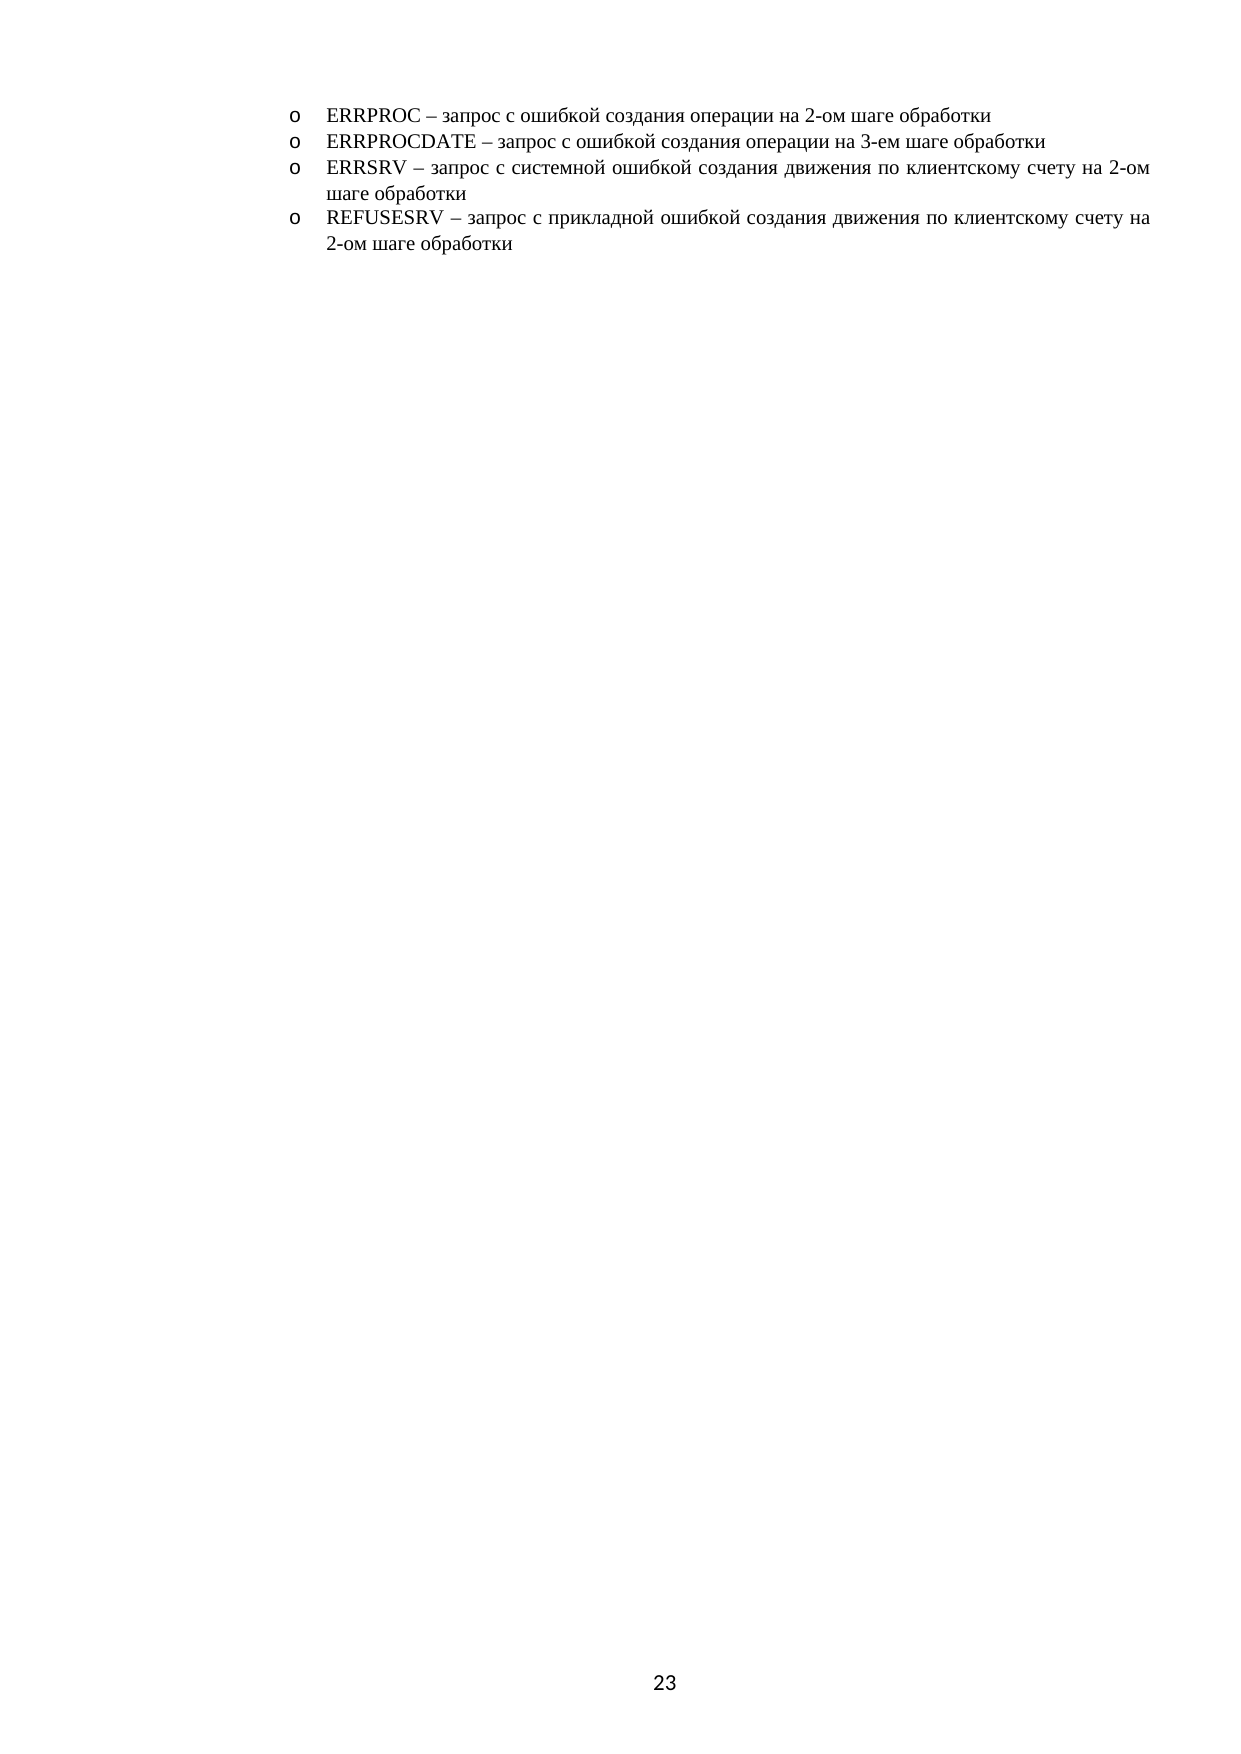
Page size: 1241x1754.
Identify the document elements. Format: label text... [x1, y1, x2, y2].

list REFUSESRV – запрос с прикладной ошибкой создания движения по клиентскому счету на 2-ом шаге обработки [288, 205, 1152, 254]
list ERRSRV – запрос с системной ошибкой создания движения по клиентскому счету на 2-ом шаге обработки [288, 155, 1152, 205]
list ERRPROC – запрос с ошибкой создания операции на 2-ом шаге обработки [288, 103, 1152, 129]
list ERRPROCDATE – запрос с ошибкой создания операции на 3-ем шаге обработки [288, 129, 1152, 155]
